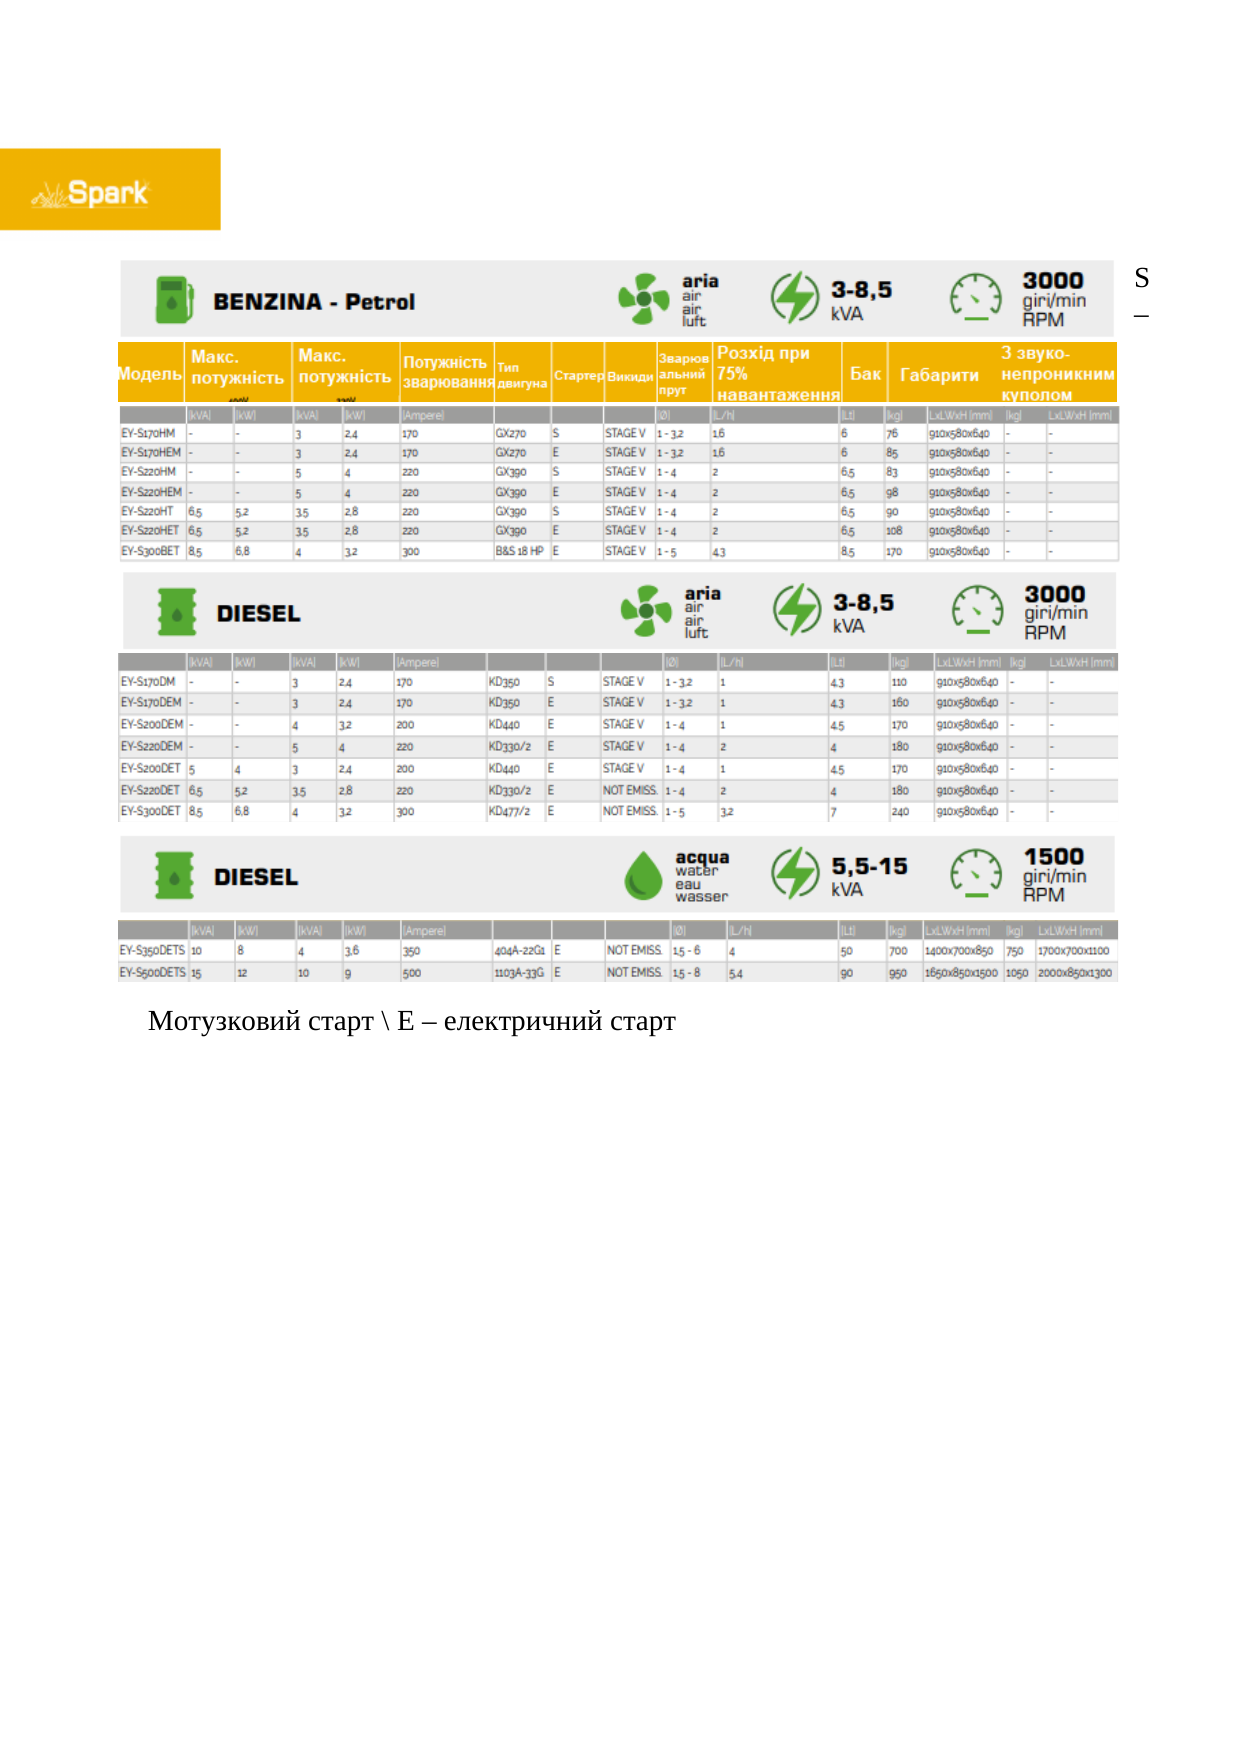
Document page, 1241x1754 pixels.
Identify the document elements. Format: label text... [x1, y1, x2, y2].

picture [118, 567, 1117, 652]
picture [118, 342, 1117, 402]
picture [118, 828, 1117, 916]
picture [118, 653, 1117, 822]
picture [119, 406, 1118, 565]
picture [0, 143, 221, 240]
picture [118, 920, 1117, 982]
picture [115, 253, 1114, 340]
